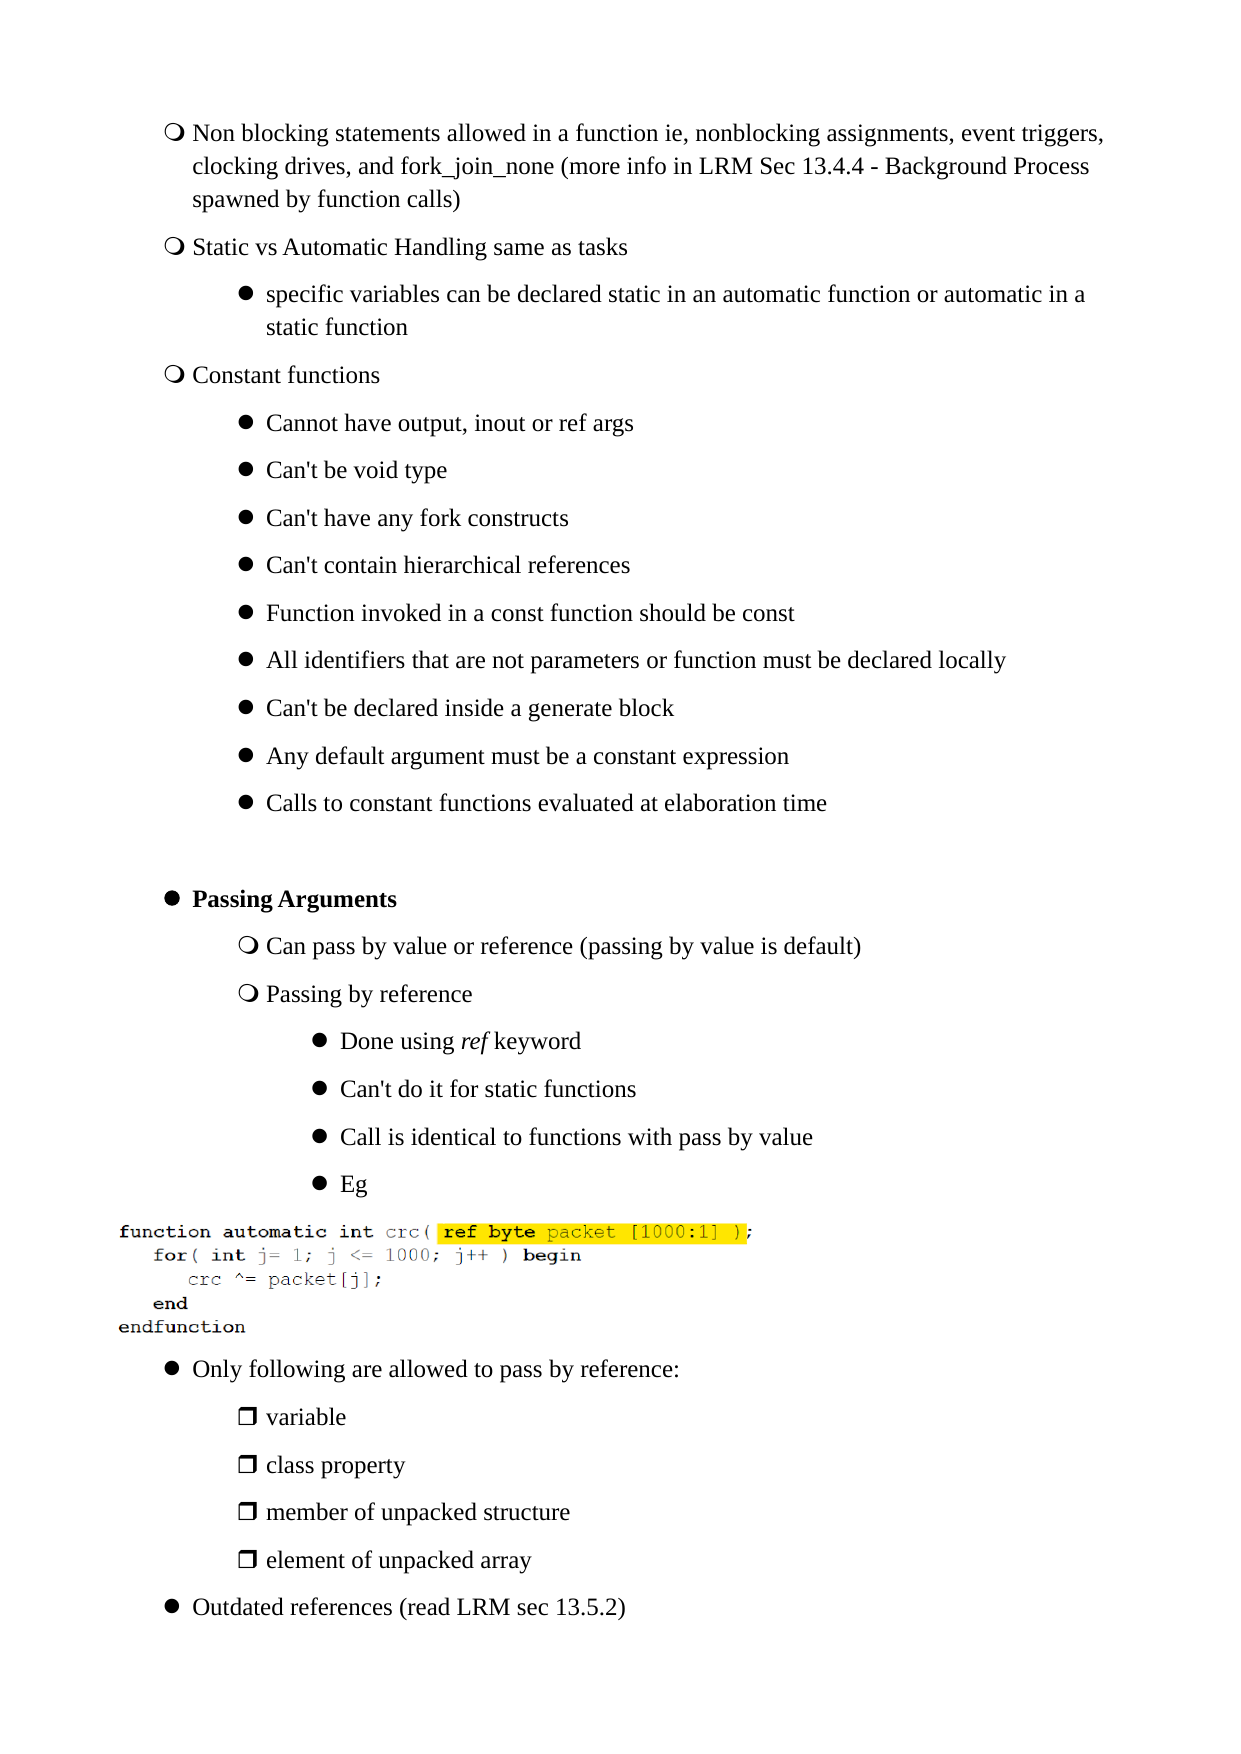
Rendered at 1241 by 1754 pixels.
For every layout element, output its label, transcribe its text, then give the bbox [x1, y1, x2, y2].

list Outdated references (read LRM sec 13.5.2) [162, 1592, 1122, 1621]
list Constant functions [162, 360, 1122, 389]
list Can't be declared inside a generate block [236, 693, 1122, 722]
list Call is identical to functions with pass by value [310, 1122, 1122, 1150]
list Can't have any fork constructs [236, 503, 1122, 532]
picture [118, 1216, 754, 1336]
list Static vs Automatic Handling same as tasks [162, 232, 1122, 261]
list Can't be void type [236, 455, 1122, 484]
list member of unpacked structure [236, 1497, 1122, 1526]
list Cannot have output, inout or ref args [236, 408, 1122, 436]
list variable [236, 1402, 1122, 1431]
list specific variables can be declared static in an automatic function or automatic in a static function [236, 279, 1122, 341]
list Passing by reference [236, 979, 1122, 1008]
list Done using ref keyword [310, 1026, 1122, 1055]
list class property [236, 1450, 1122, 1478]
list Calls to constant functions evaluated at elaboration time [236, 788, 1122, 817]
list Any default argument must be a constant expression [236, 741, 1122, 769]
list element of unpacked array [236, 1545, 1122, 1574]
list Can't contain hierarchical references [236, 550, 1122, 579]
list Only following are allowed to pass by reference: [162, 1354, 1122, 1383]
list Can pass by value or reference (passing by value is default) [236, 931, 1122, 960]
list Passing Arguments [162, 884, 1122, 912]
list Non blocking statements allowed in a function ie, nonblocking assignments, event triggers, clocking drives, and fork_join_none (more info in LRM Sec 13.4.4 - Background Process spawned by function calls) [162, 118, 1122, 213]
list Function invoked in a const function should be const [236, 598, 1122, 627]
list Eg [310, 1169, 1122, 1198]
list Can't do it for static functions [310, 1074, 1122, 1103]
list All identifiers that are not parameters or function must be declared locally [236, 646, 1122, 674]
